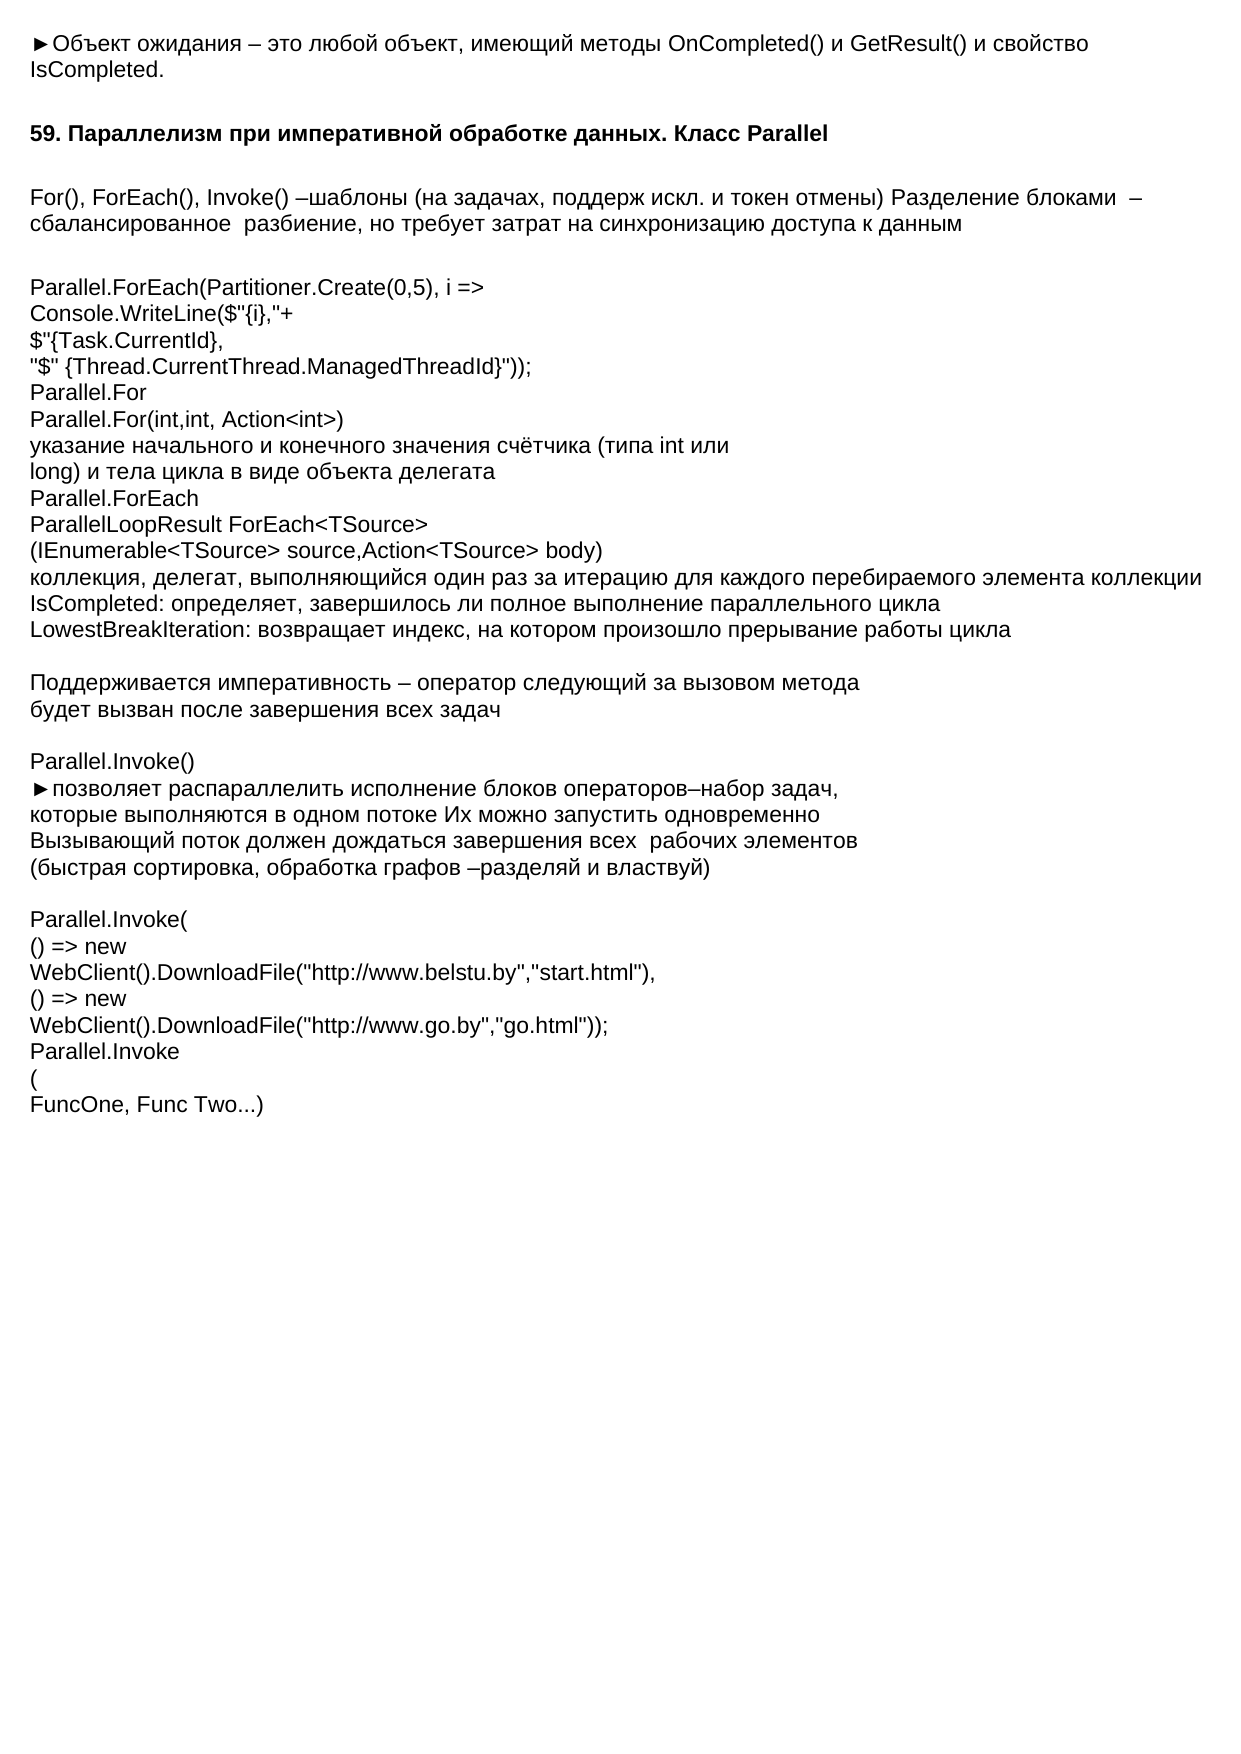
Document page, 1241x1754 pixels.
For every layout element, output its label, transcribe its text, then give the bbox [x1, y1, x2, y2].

text Parallel.ForEach(Partitioner.Create(0,5), i => [29, 274, 1211, 300]
text FuncOne, Func Two...) [29, 1091, 1211, 1117]
text $"{Task.CurrentId}, [29, 327, 1211, 353]
text Parallel.Invoke( [29, 906, 1211, 933]
text (IEnumerable<TSource> source,Action<TSource> body) [29, 537, 1211, 564]
text For(), ForEach(), Invoke() –шаблоны (на задачах, поддерж искл. и токен отмены) Разделение блоками – сбалансированное разбиение, но требует затрат на синхронизацию доступа к данным [29, 184, 1211, 236]
text Parallel.ForEach [29, 485, 1211, 511]
text IsCompleted: определяет, завершилось ли полное выполнение параллельного цикла [29, 590, 1211, 616]
text LowestBreakIteration: возвращает индекс, на котором произошло прерывание работы цикла [29, 616, 1211, 643]
text WebClient().DownloadFile("http://www.go.by","go.html")); [29, 1012, 1211, 1038]
text Console.WriteLine($"{i},"+ [29, 300, 1211, 327]
text ParallelLoopResult ForEach<TSource> [29, 511, 1211, 537]
text Вызывающий поток должен дождаться завершения всех рабочих элементов [29, 827, 1211, 854]
text которые выполняются в одном потоке Их можно запустить одновременно [29, 801, 1211, 827]
text указание начального и конечного значения счётчика (типа int или [29, 432, 1211, 458]
text 59. Параллелизм при императивной обработке данных. Класс Parallel [29, 120, 1211, 146]
text коллекция, делегат, выполняющийся один раз за итерацию для каждого перебираемого элемента коллекции [29, 564, 1211, 590]
text будет вызван после завершения всех задач [29, 696, 1211, 722]
text ►позволяет распараллелить исполнение блоков операторов–набор задач, [29, 774, 1211, 801]
text () => new [29, 933, 1211, 959]
text WebClient().DownloadFile("http://www.belstu.by","start.html"), [29, 959, 1211, 985]
text Parallel.Invoke [29, 1038, 1211, 1064]
text Поддерживается императивность – оператор следующий за вызовом метода [29, 669, 1211, 696]
text long) и тела цикла в виде объекта делегата [29, 458, 1211, 485]
text Parallel.For(int,int, Action<int>) [29, 406, 1211, 432]
text ►Объект ожидания – это любой объект, имеющий методы OnCompleted() и GetResult() и свойство IsCompleted. [29, 29, 1211, 82]
text (быстрая сортировка, обработка графов –разделяй и властвуй) [29, 854, 1211, 880]
text () => new [29, 985, 1211, 1012]
text "$" {Thread.CurrentThread.ManagedThreadId}")); [29, 353, 1211, 379]
text Parallel.Invoke() [29, 748, 1211, 774]
text Parallel.For [29, 379, 1211, 406]
text ( [29, 1064, 1211, 1091]
